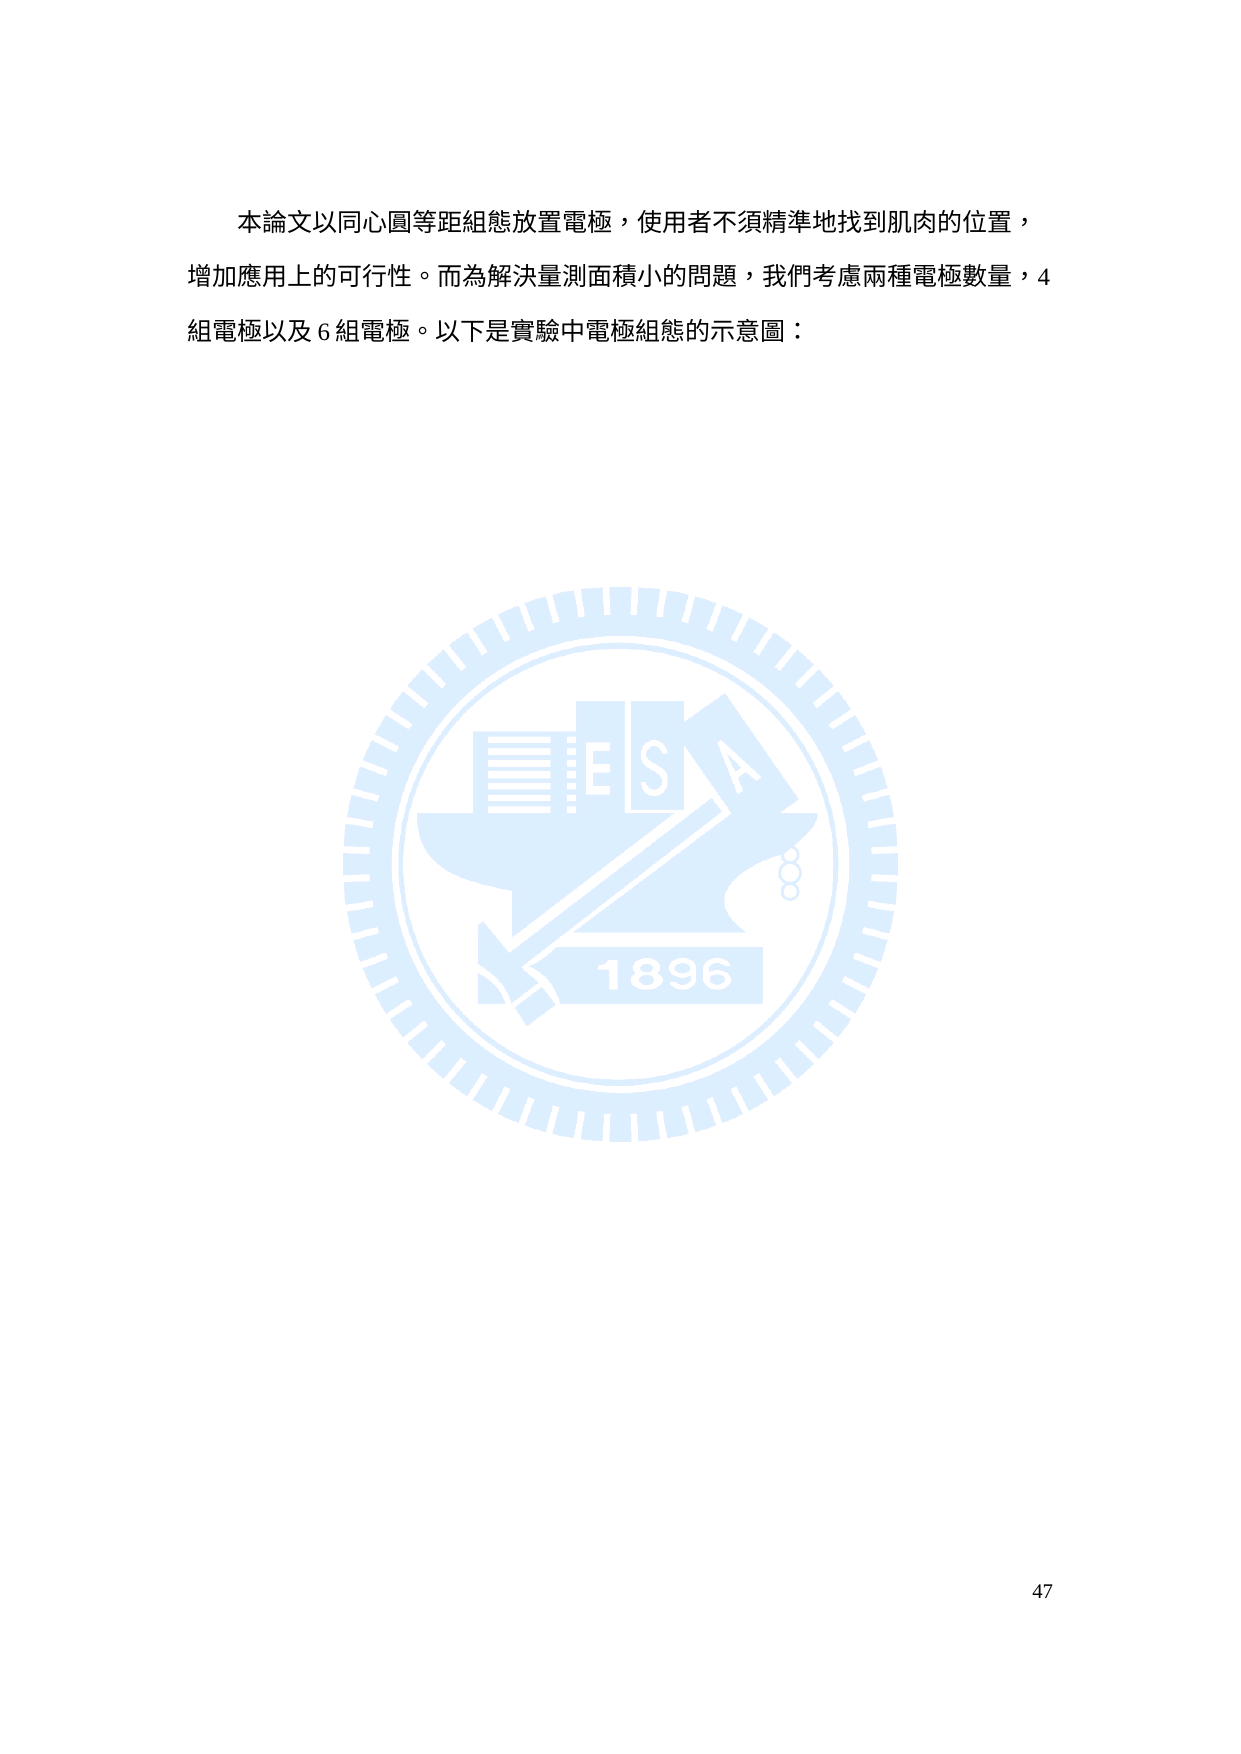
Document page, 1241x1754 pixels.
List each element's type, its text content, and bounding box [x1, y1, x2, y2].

text 本論文以同心圓等距組態放置電極，使用者不須精準地找到肌肉的位置，增加應用上的可行性。而為解決量測面積小的問題，我們考慮兩種電極數量，4組電極以及6組電極。以下是實驗中電極組態的示意圖： [187, 202, 1053, 347]
